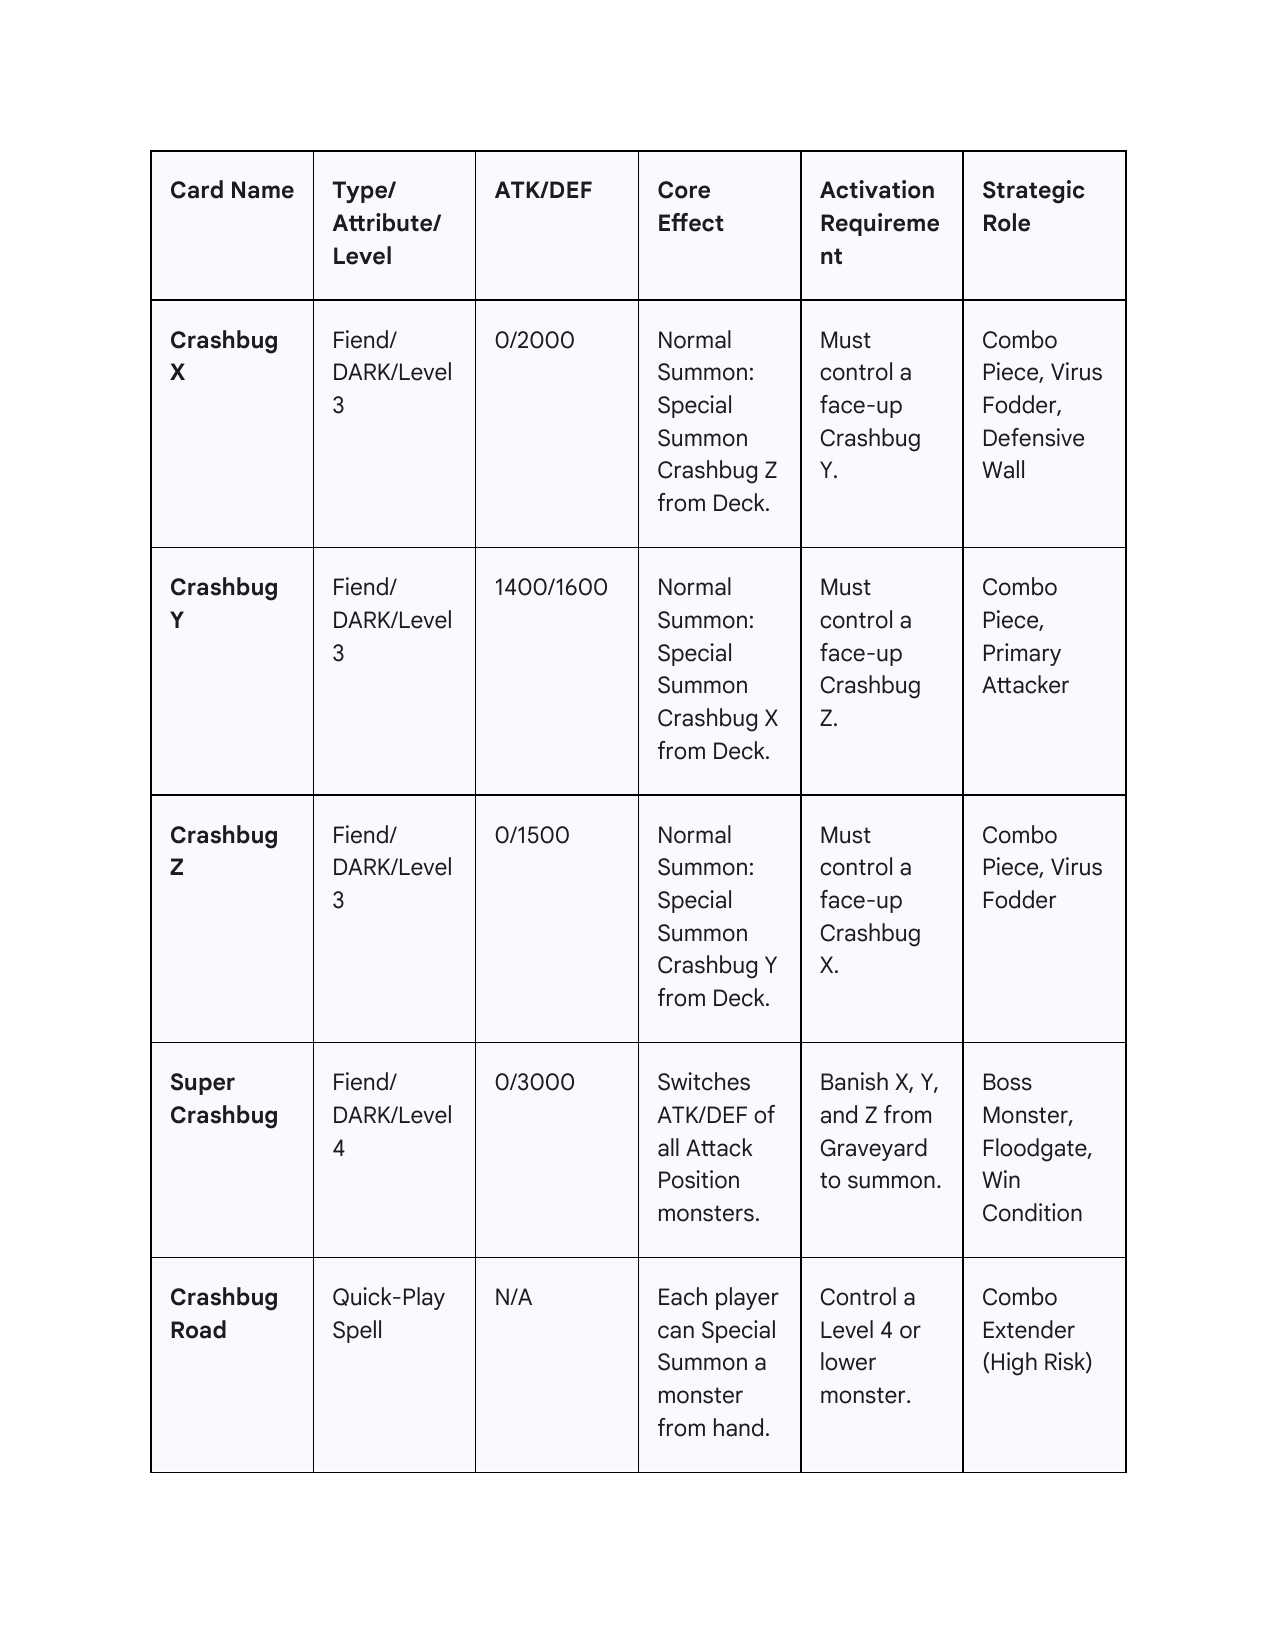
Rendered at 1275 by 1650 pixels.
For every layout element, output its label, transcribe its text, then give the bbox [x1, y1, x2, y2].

table_header Strategic Role [964, 152, 1125, 299]
table_cell 1400/1600 [476, 548, 638, 794]
table_cell Combo Piece, Virus Fodder [964, 796, 1125, 1042]
table_cell Must control a face-up Crashbug X. [802, 796, 962, 1042]
table_cell Boss Monster, Floodgate, Win Condition [964, 1043, 1125, 1257]
table_header Card Name [152, 152, 313, 299]
table_cell 0/3000 [476, 1043, 638, 1257]
table_header Core Effect [639, 152, 800, 299]
table_cell Crashbug X [152, 301, 313, 547]
table_header Type/Attribute/Level [314, 152, 475, 299]
table_cell Combo Piece, Virus Fodder, Defensive Wall [964, 301, 1125, 547]
table_cell Normal Summon: Special Summon Crashbug Z from Deck. [639, 301, 800, 547]
table_cell Normal Summon: Special Summon Crashbug Y from Deck. [639, 796, 800, 1042]
table_cell Combo Piece, Primary Attacker [964, 548, 1125, 794]
table_cell Fiend/DARK/Level 3 [314, 301, 475, 547]
table_cell Fiend/DARK/Level 3 [314, 796, 475, 1042]
table_header Activation Requirement [802, 152, 962, 299]
table_cell 0/2000 [476, 301, 638, 547]
table_cell Crashbug Road [152, 1258, 313, 1471]
table_cell Control a Level 4 or lower monster. [802, 1258, 962, 1471]
table_header ATK/DEF [476, 152, 638, 299]
table_cell Super Crashbug [152, 1043, 313, 1257]
table_cell Crashbug Z [152, 796, 313, 1042]
table_cell N/A [476, 1258, 638, 1471]
table_cell Crashbug Y [152, 548, 313, 794]
table_cell Fiend/DARK/Level 4 [314, 1043, 475, 1257]
table_cell Fiend/DARK/Level 3 [314, 548, 475, 794]
table_cell Each player can Special Summon a monster from hand. [639, 1258, 800, 1471]
table_cell Banish X, Y, and Z from Graveyard to summon. [802, 1043, 962, 1257]
table_cell Must control a face-up Crashbug Z. [802, 548, 962, 794]
table_cell 0/1500 [476, 796, 638, 1042]
table_cell Normal Summon: Special Summon Crashbug X from Deck. [639, 548, 800, 794]
table_cell Combo Extender (High Risk) [964, 1258, 1125, 1471]
table_cell Quick-Play Spell [314, 1258, 475, 1471]
table_cell Must control a face-up Crashbug Y. [802, 301, 962, 547]
table_cell Switches ATK/DEF of all Attack Position monsters. [639, 1043, 800, 1257]
